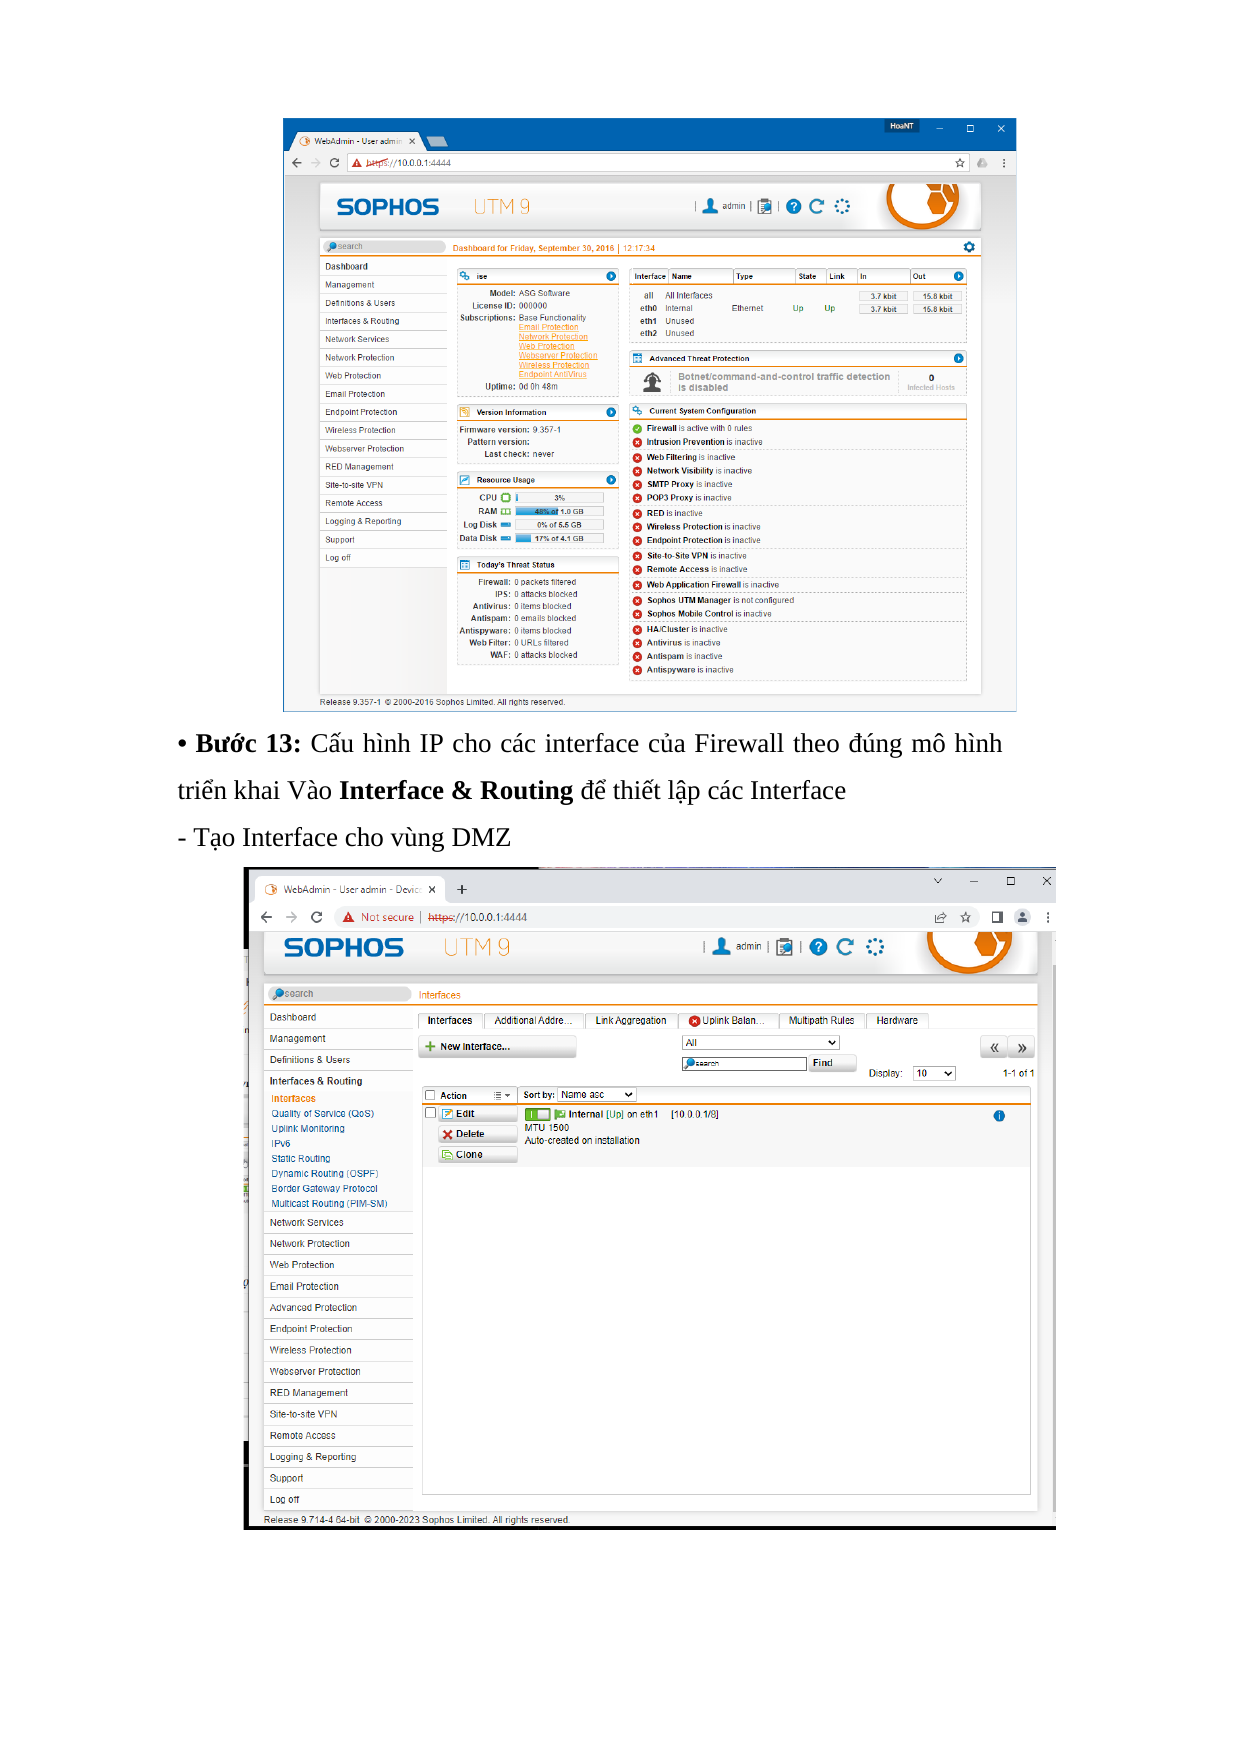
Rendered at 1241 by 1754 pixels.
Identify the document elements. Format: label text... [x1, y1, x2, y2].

text • Bước 13: Cấu hình IP cho các interface của Firewall theo đúng mô hình triển khai Vào Interface & Routing để thiết lập các Interface [177, 727, 1004, 805]
text - Tạo Interface cho vùng DMZ [177, 821, 1004, 852]
picture [243, 867, 1056, 1530]
picture [283, 118, 1017, 712]
